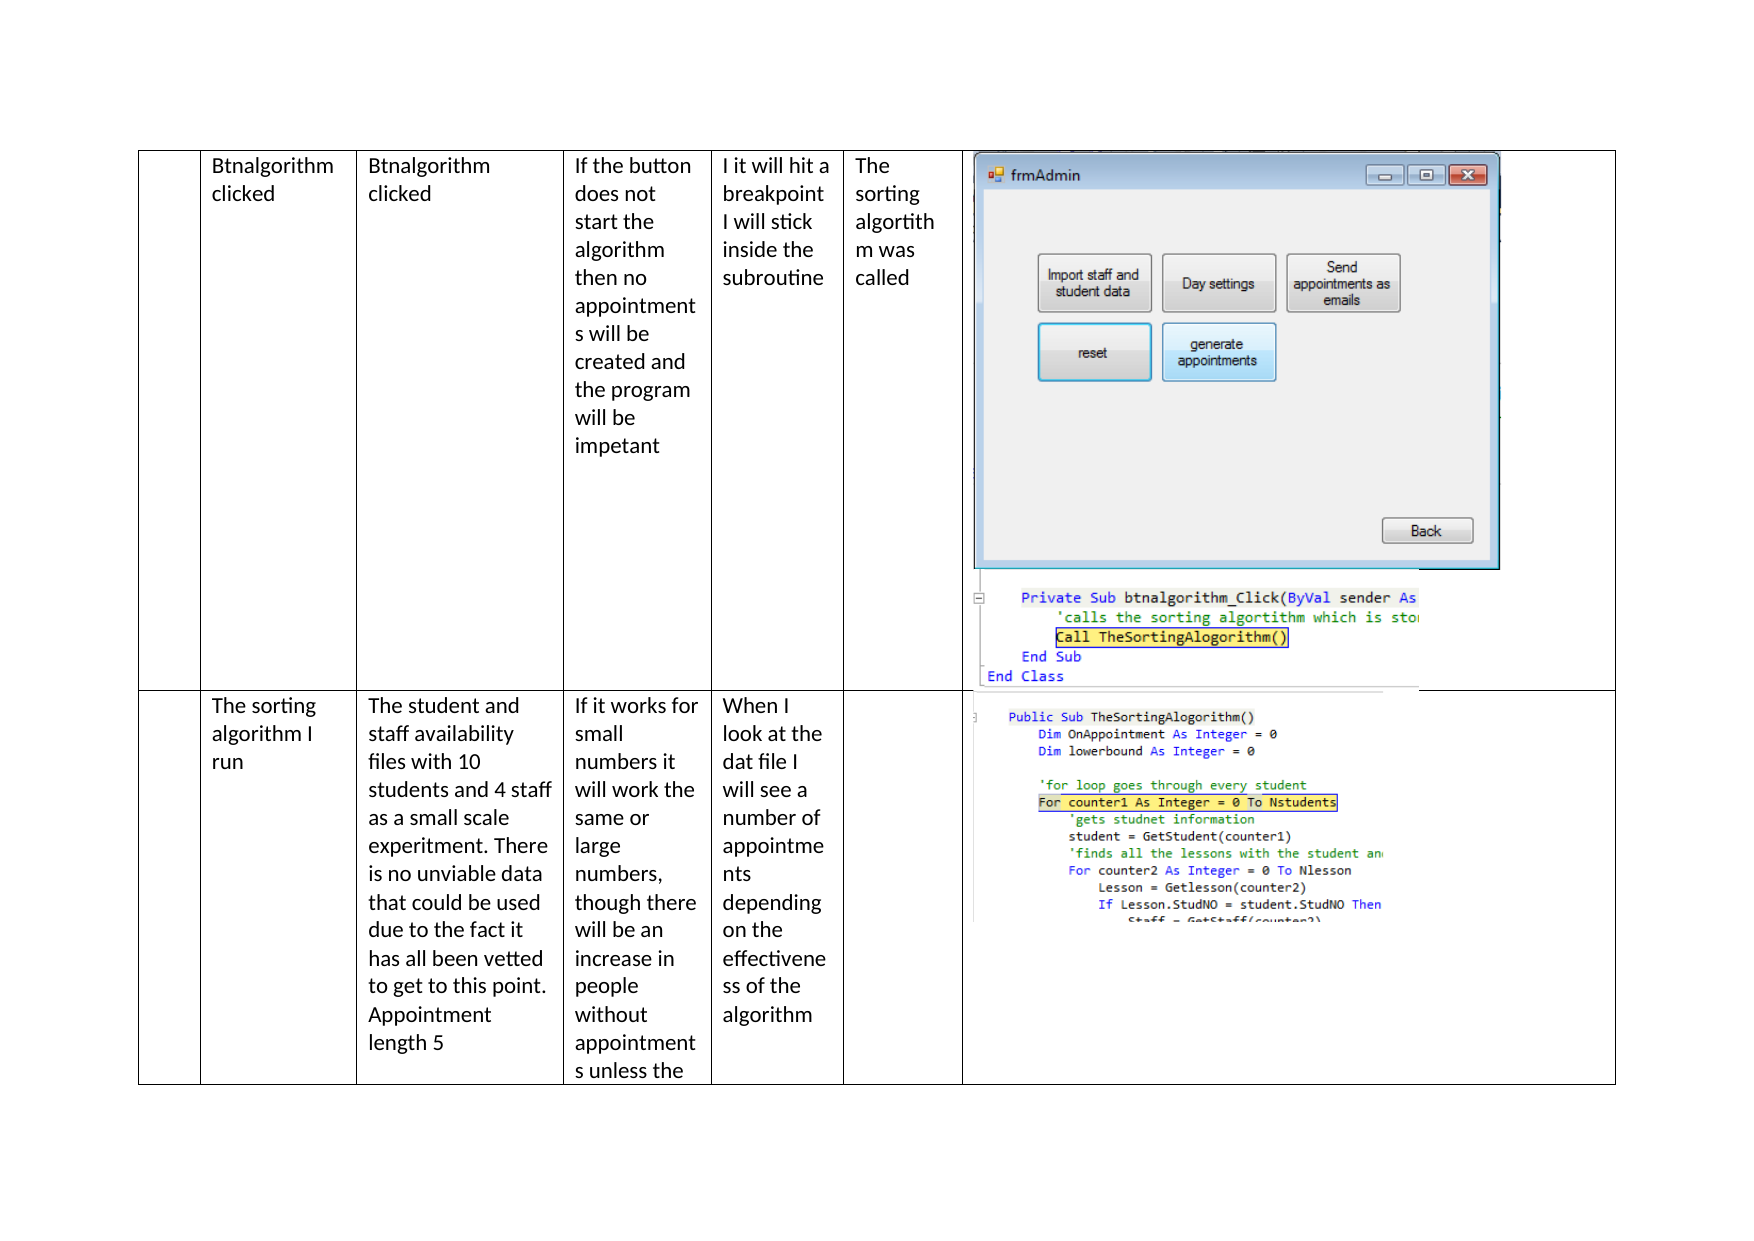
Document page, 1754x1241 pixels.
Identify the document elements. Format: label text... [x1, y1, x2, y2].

table_cell Btnalgorithm clicked [357, 151, 563, 690]
table_cell If the button does not start the algorithm then no appointments will be created and the program will be impetant [564, 151, 711, 690]
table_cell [712, 691, 843, 1084]
table_cell The sorting algortithm was called [844, 151, 962, 690]
table_cell Btnalgorithm clicked [201, 151, 356, 690]
table_cell [963, 151, 973, 690]
table_cell [139, 691, 200, 1084]
table_cell [844, 691, 962, 1084]
table_cell I it will hit a breakpoint I will stick inside the subroutine [712, 151, 843, 690]
table_cell [139, 151, 200, 690]
picture [973, 151, 1502, 922]
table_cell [357, 691, 563, 1084]
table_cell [564, 691, 711, 1084]
table_cell [1419, 151, 1615, 690]
table_cell [963, 691, 1615, 1084]
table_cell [201, 691, 356, 1084]
